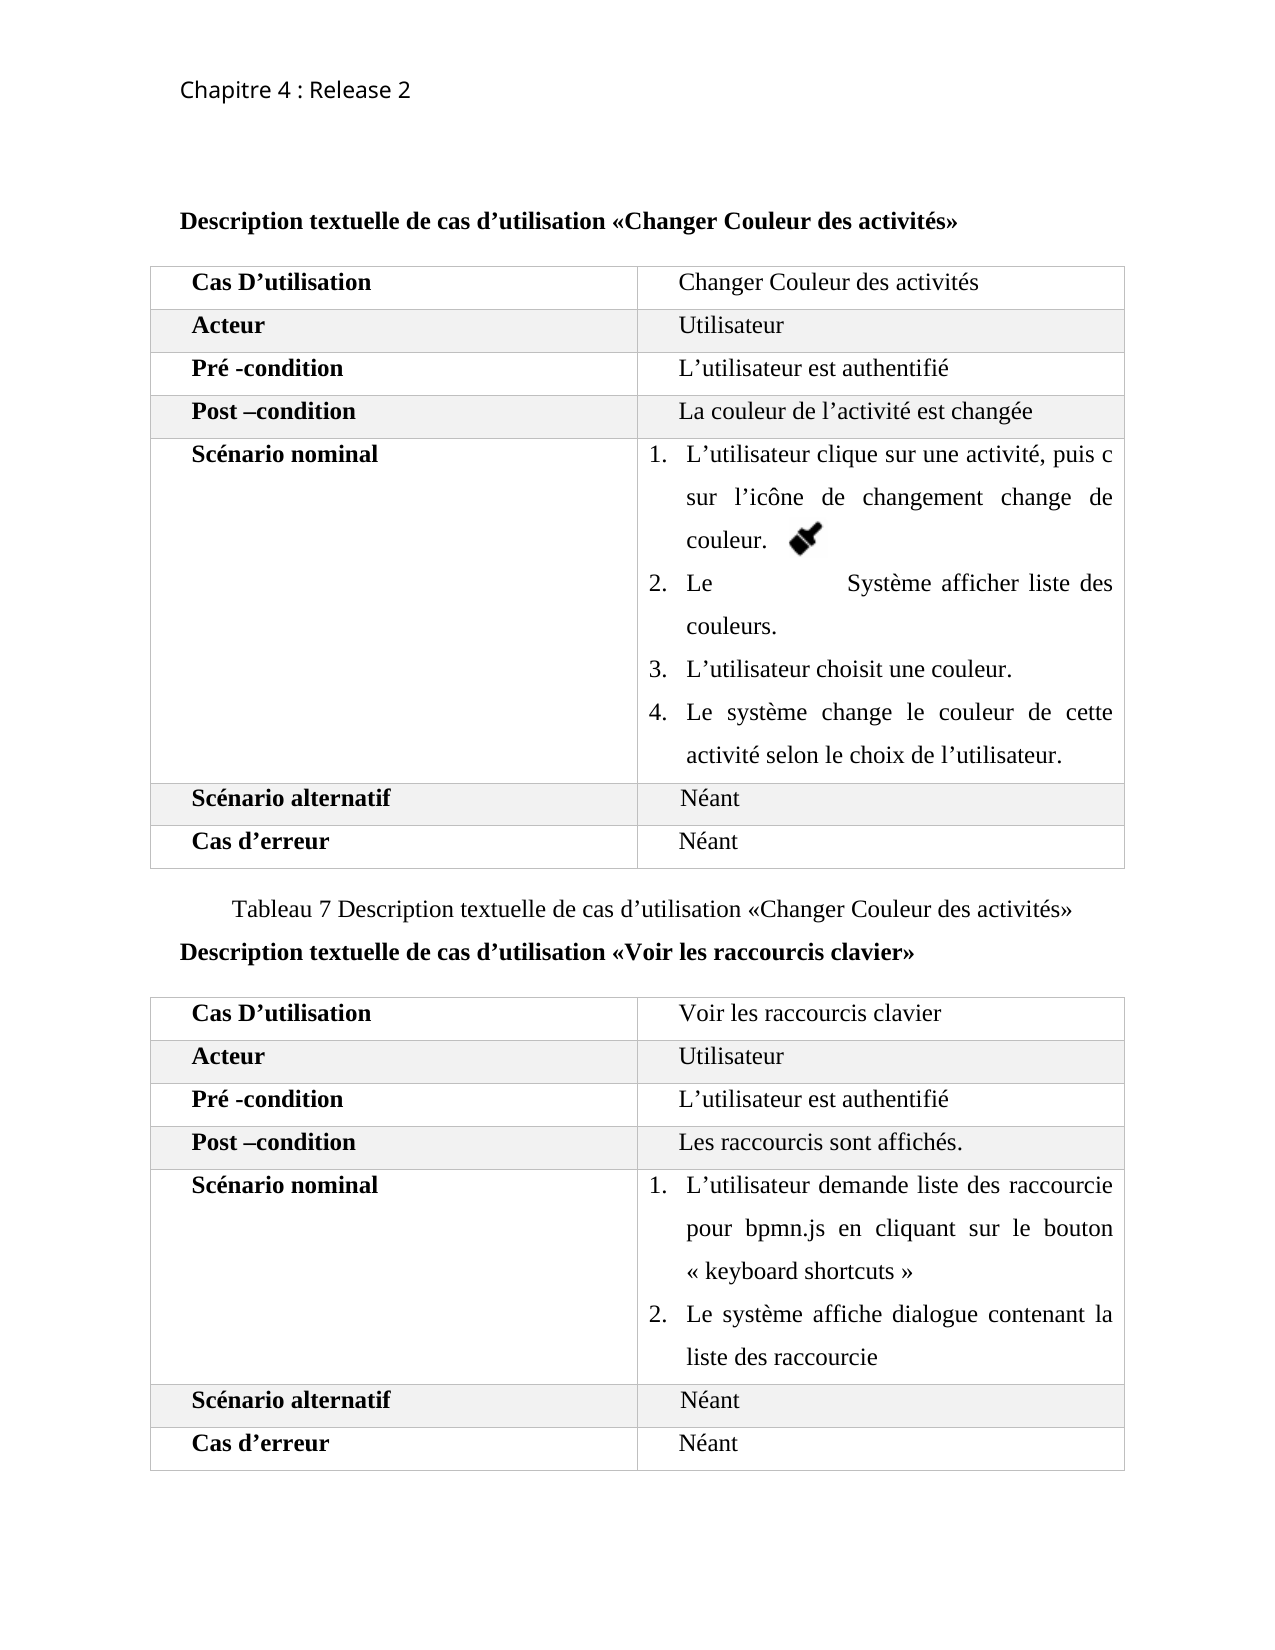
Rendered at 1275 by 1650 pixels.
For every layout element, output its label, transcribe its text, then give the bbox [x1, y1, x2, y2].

table_cell Néant [638, 826, 1124, 868]
table_cell Néant [638, 1385, 1124, 1427]
table_cell Scénario nominal [151, 439, 637, 782]
table_cell L’utilisateur est authentifié [638, 353, 1124, 395]
table_header Cas D’utilisation [151, 998, 637, 1040]
table_cell Pré -condition [151, 1084, 637, 1126]
table_cell Scénario alternatif [151, 1385, 637, 1427]
table_cell Post –condition [151, 1127, 637, 1169]
table_cell Scénario nominal [151, 1170, 637, 1384]
table_cell Pré -condition [151, 353, 637, 395]
text Description textuelle de cas d’utilisation «Voir les raccourcis clavier» [150, 937, 1125, 966]
text Description textuelle de cas d’utilisation «Changer Couleur des activités» [150, 206, 1125, 235]
table_cell Néant [638, 784, 1124, 825]
picture [787, 512, 829, 555]
table_cell Cas d’erreur [151, 1428, 637, 1470]
table_cell Acteur [151, 1041, 637, 1083]
table_cell Les raccourcis sont affichés. [638, 1127, 1124, 1169]
table_cell La couleur de l’activité est changée [638, 396, 1124, 438]
table_cell Utilisateur [638, 1041, 1124, 1083]
table_header Changer Couleur des activités [638, 267, 1124, 309]
table_cell L’utilisateur clique sur une activité, puis c sur l’icône de changement change de couleur. Le Système afficher liste des couleurs. L’utilisateur choisit une couleur. Le système change le couleur de cette activité selon le choix de l’utilisateur. [638, 439, 1124, 782]
table_header Cas D’utilisation [151, 267, 637, 309]
table_header Voir les raccourcis clavier [638, 998, 1124, 1040]
table_cell L’utilisateur est authentifié [638, 1084, 1124, 1126]
table_cell Post –condition [151, 396, 637, 438]
table_cell Cas d’erreur [151, 826, 637, 868]
table_cell L’utilisateur demande liste des raccourcie pour bpmn.js en cliquant sur le bouton « keyboard shortcuts » Le système affiche dialogue contenant la liste des raccourcie [638, 1170, 1124, 1384]
table_cell Scénario alternatif [151, 784, 637, 825]
table_cell Néant [638, 1428, 1124, 1470]
table_cell Utilisateur [638, 310, 1124, 352]
table_cell Acteur [151, 310, 637, 352]
